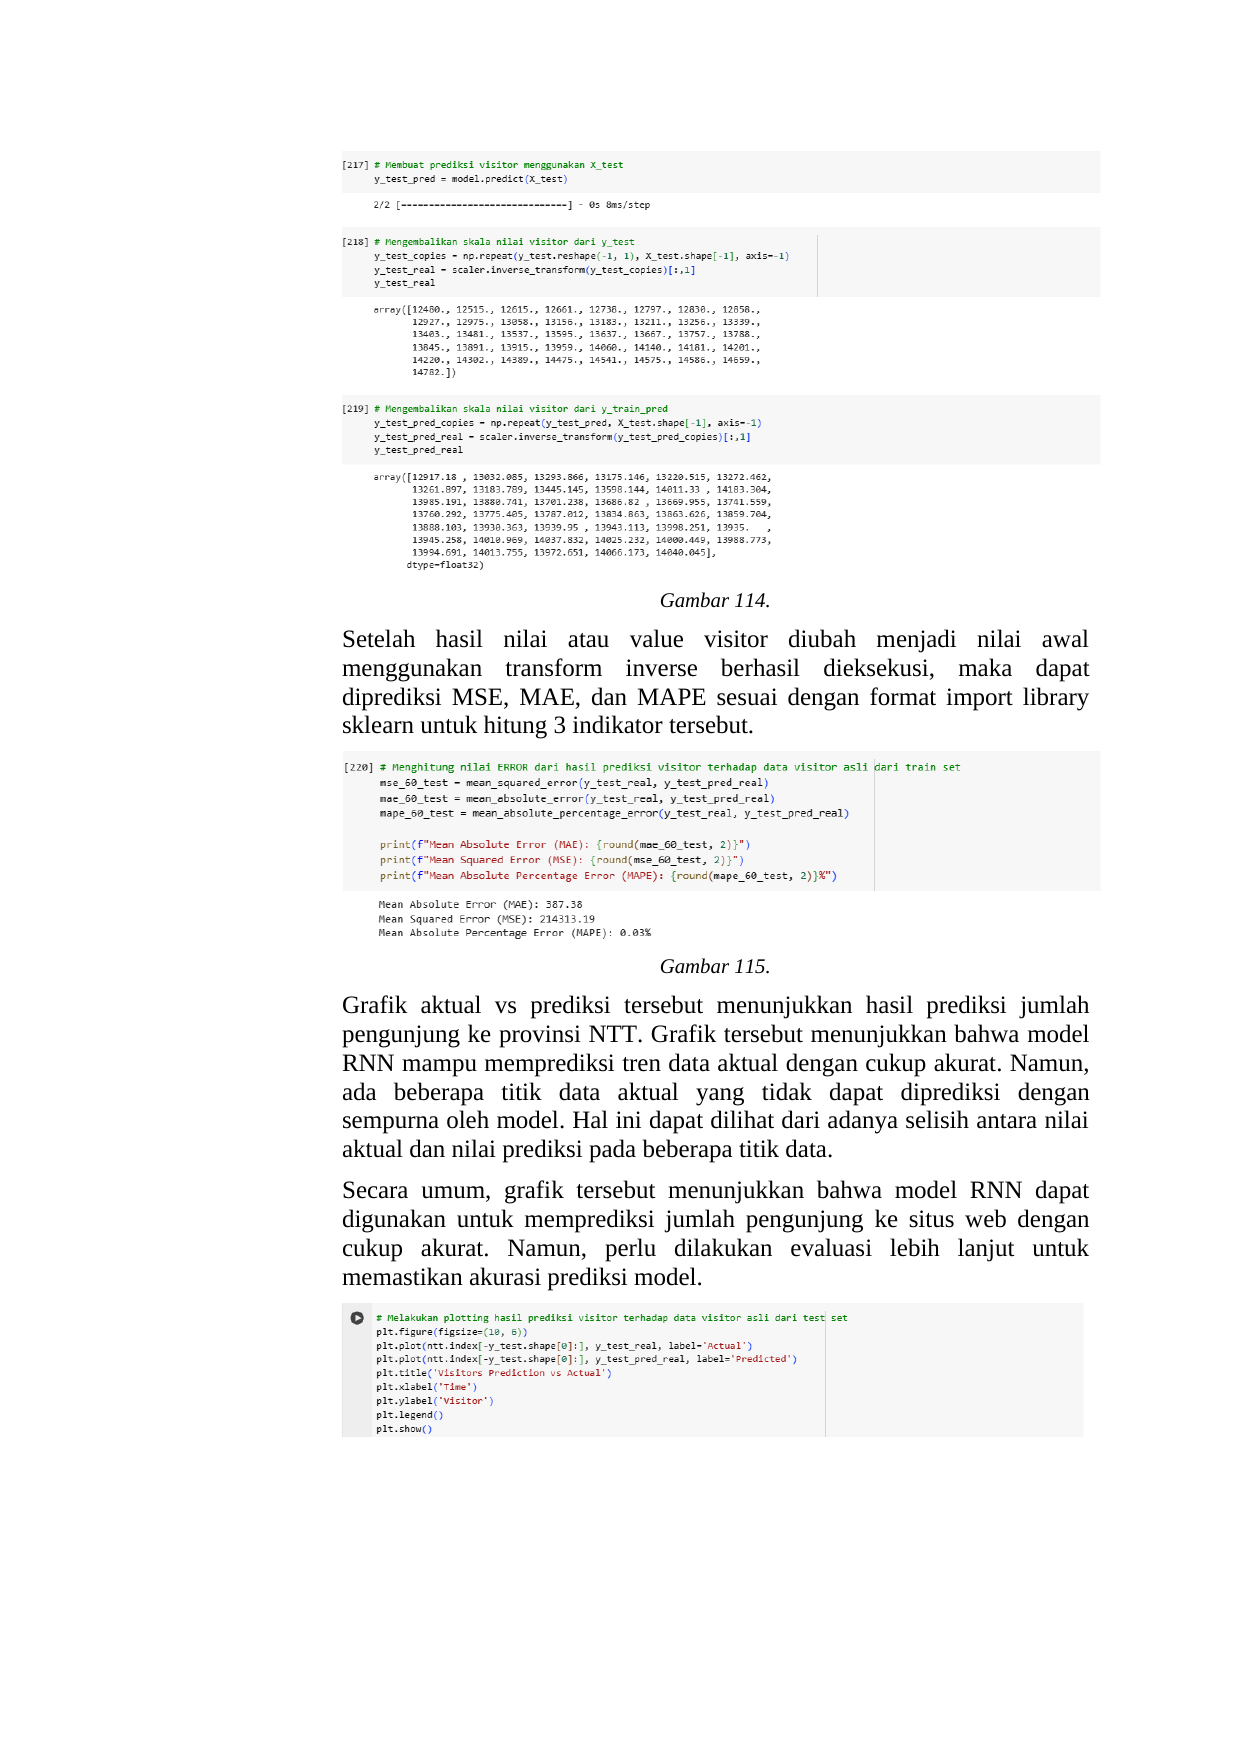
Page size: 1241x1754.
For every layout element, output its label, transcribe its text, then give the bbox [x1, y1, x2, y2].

text Setelah hasil nilai atau value visitor diubah menjadi nilai awal menggunakan transform inverse berhasil dieksekusi, maka dapat diprediksi MSE, MAE, dan MAPE sesuai dengan format import library sklearn untuk hitung 3 indikator tersebut. [342, 624, 1090, 739]
picture [341, 150, 1101, 576]
subtitle Gambar 114. [342, 588, 1090, 612]
subtitle Gambar 115. [342, 954, 1090, 978]
text Secara umum, grafik tersebut menunjukkan bahwa model RNN dapat digunakan untuk memprediksi jumlah pengunjung ke situs web dengan cukup akurat. Namun, perlu dilakukan evaluasi lebih lanjut untuk memastikan akurasi prediksi model. [342, 1176, 1090, 1291]
text Grafik aktual vs prediksi tersebut menunjukkan hasil prediksi jumlah pengunjung ke provinsi NTT. Grafik tersebut menunjukkan bahwa model RNN mampu memprediksi tren data aktual dengan cukup akurat. Namun, ada beberapa titik data aktual yang tidak dapat diprediksi dengan sempurna oleh model. Hal ini dapat dilihat dari adanya selisih antara nilai aktual dan nilai prediksi pada beberapa titik data. [342, 991, 1090, 1163]
picture [341, 1303, 1084, 1437]
picture [341, 751, 1101, 942]
